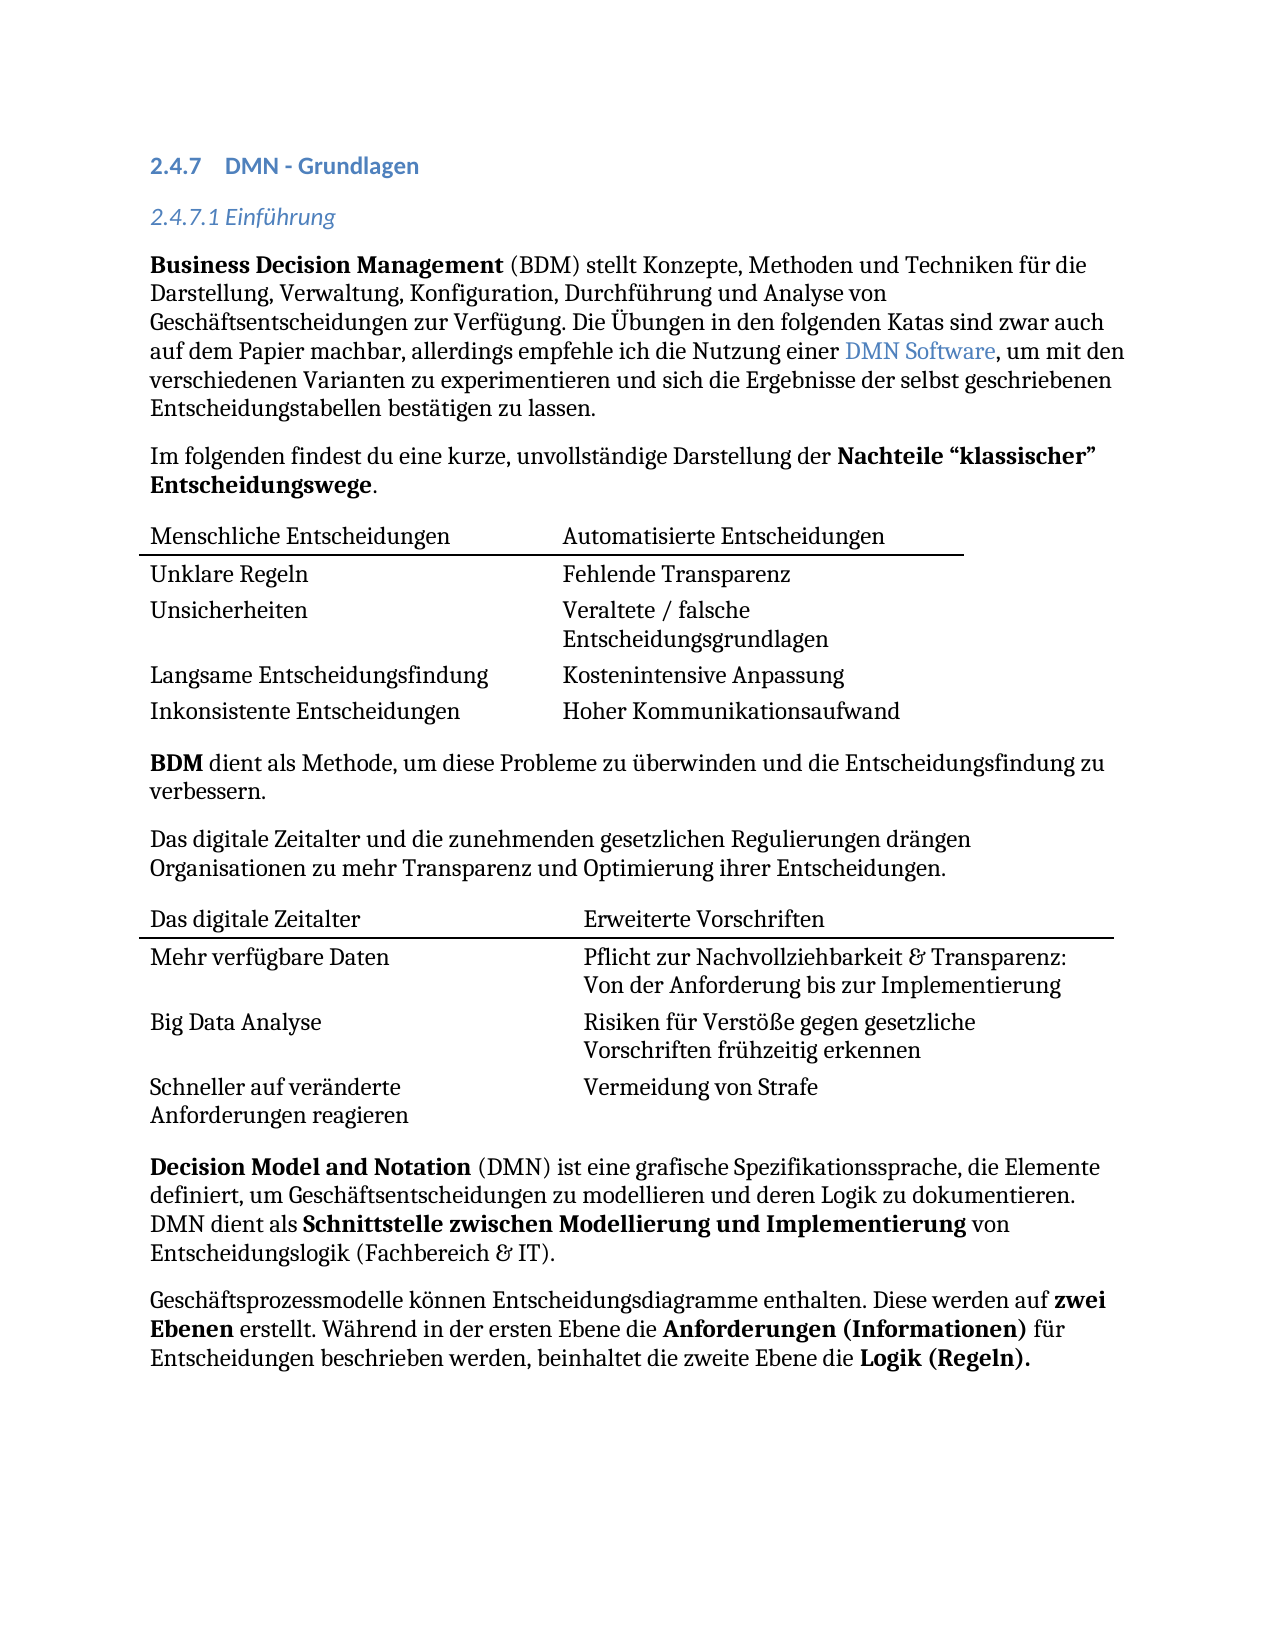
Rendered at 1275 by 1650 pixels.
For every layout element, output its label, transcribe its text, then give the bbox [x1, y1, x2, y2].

table_header Das digitale Zeitalter [139, 901, 572, 937]
text Das digitale Zeitalter und die zunehmenden gesetzlichen Regulierungen drängen Organisationen zu mehr Transparenz und Optimierung ihrer Entscheidungen. [150, 825, 1125, 882]
table_cell Inkonsistente Entscheidungen [139, 694, 551, 730]
text Geschäftsprozessmodelle können Entscheidungsdiagramme enthalten. Diese werden auf zwei Ebenen erstellt. Während in der ersten Ebene die Anforderungen (Informationen) für Entscheidungen beschrieben werden, beinhaltet die zweite Ebene die Logik (Regeln). [150, 1286, 1125, 1372]
table_cell Langsame Entscheidungsfindung [139, 657, 551, 693]
table_cell Vermeidung von Strafe [572, 1069, 1114, 1134]
text Business Decision Management (BDM) stellt Konzepte, Methoden und Techniken für die Darstellung, Verwaltung, Konfiguration, Durchführung und Analyse von Geschäftsentscheidungen zur Verfügung. Die Übungen in den folgenden Katas sind zwar auch auf dem Papier machbar, allerdings empfehle ich die Nutzung einer DMN Software, um mit den verschiedenen Varianten zu experimentieren und sich die Ergebnisse der selbst geschriebenen Entscheidungstabellen bestätigen zu lassen. [150, 251, 1125, 423]
table_cell Pflicht zur Nachvollziehbarkeit & Transparenz: Von der Anforderung bis zur Implementierung [572, 939, 1114, 1004]
table_cell Unsicherheiten [139, 592, 551, 657]
table_header Automatisierte Entscheidungen [551, 518, 964, 554]
table_cell Risiken für Verstöße gegen gesetzliche Vorschriften frühzeitig erkennen [572, 1004, 1114, 1069]
table_header Erweiterte Vorschriften [572, 901, 1114, 937]
text BDM dient als Methode, um diese Probleme zu überwinden und die Entscheidungsfindung zu verbessern. [150, 748, 1125, 806]
table_cell Veraltete / falsche Entscheidungsgrundlagen [551, 592, 964, 657]
text Im folgenden findest du eine kurze, unvollständige Darstellung der Nachteile “klassischer” Entscheidungswege. [150, 442, 1125, 499]
table_cell Mehr verfügbare Daten [139, 939, 572, 1004]
subtitle 2.4.7 DMN - Grundlagen [150, 150, 1125, 181]
subtitle 2.4.7.1 Einführung [150, 201, 1125, 232]
text Decision Model and Notation (DMN) ist eine grafische Spezifikationssprache, die Elemente definiert, um Geschäftsentscheidungen zu modellieren und deren Logik zu dokumentieren. DMN dient als Schnittstelle zwischen Modellierung und Implementierung von Entscheidungslogik (Fachbereich & IT). [150, 1152, 1125, 1267]
table_cell Big Data Analyse [139, 1004, 572, 1069]
table_cell Schneller auf veränderte Anforderungen reagieren [139, 1069, 572, 1134]
table_header Menschliche Entscheidungen [139, 518, 551, 554]
table_cell Hoher Kommunikationsaufwand [551, 694, 964, 730]
table_cell Fehlende Transparenz [551, 556, 964, 592]
table_cell Kostenintensive Anpassung [551, 657, 964, 693]
table_cell Unklare Regeln [139, 556, 551, 592]
